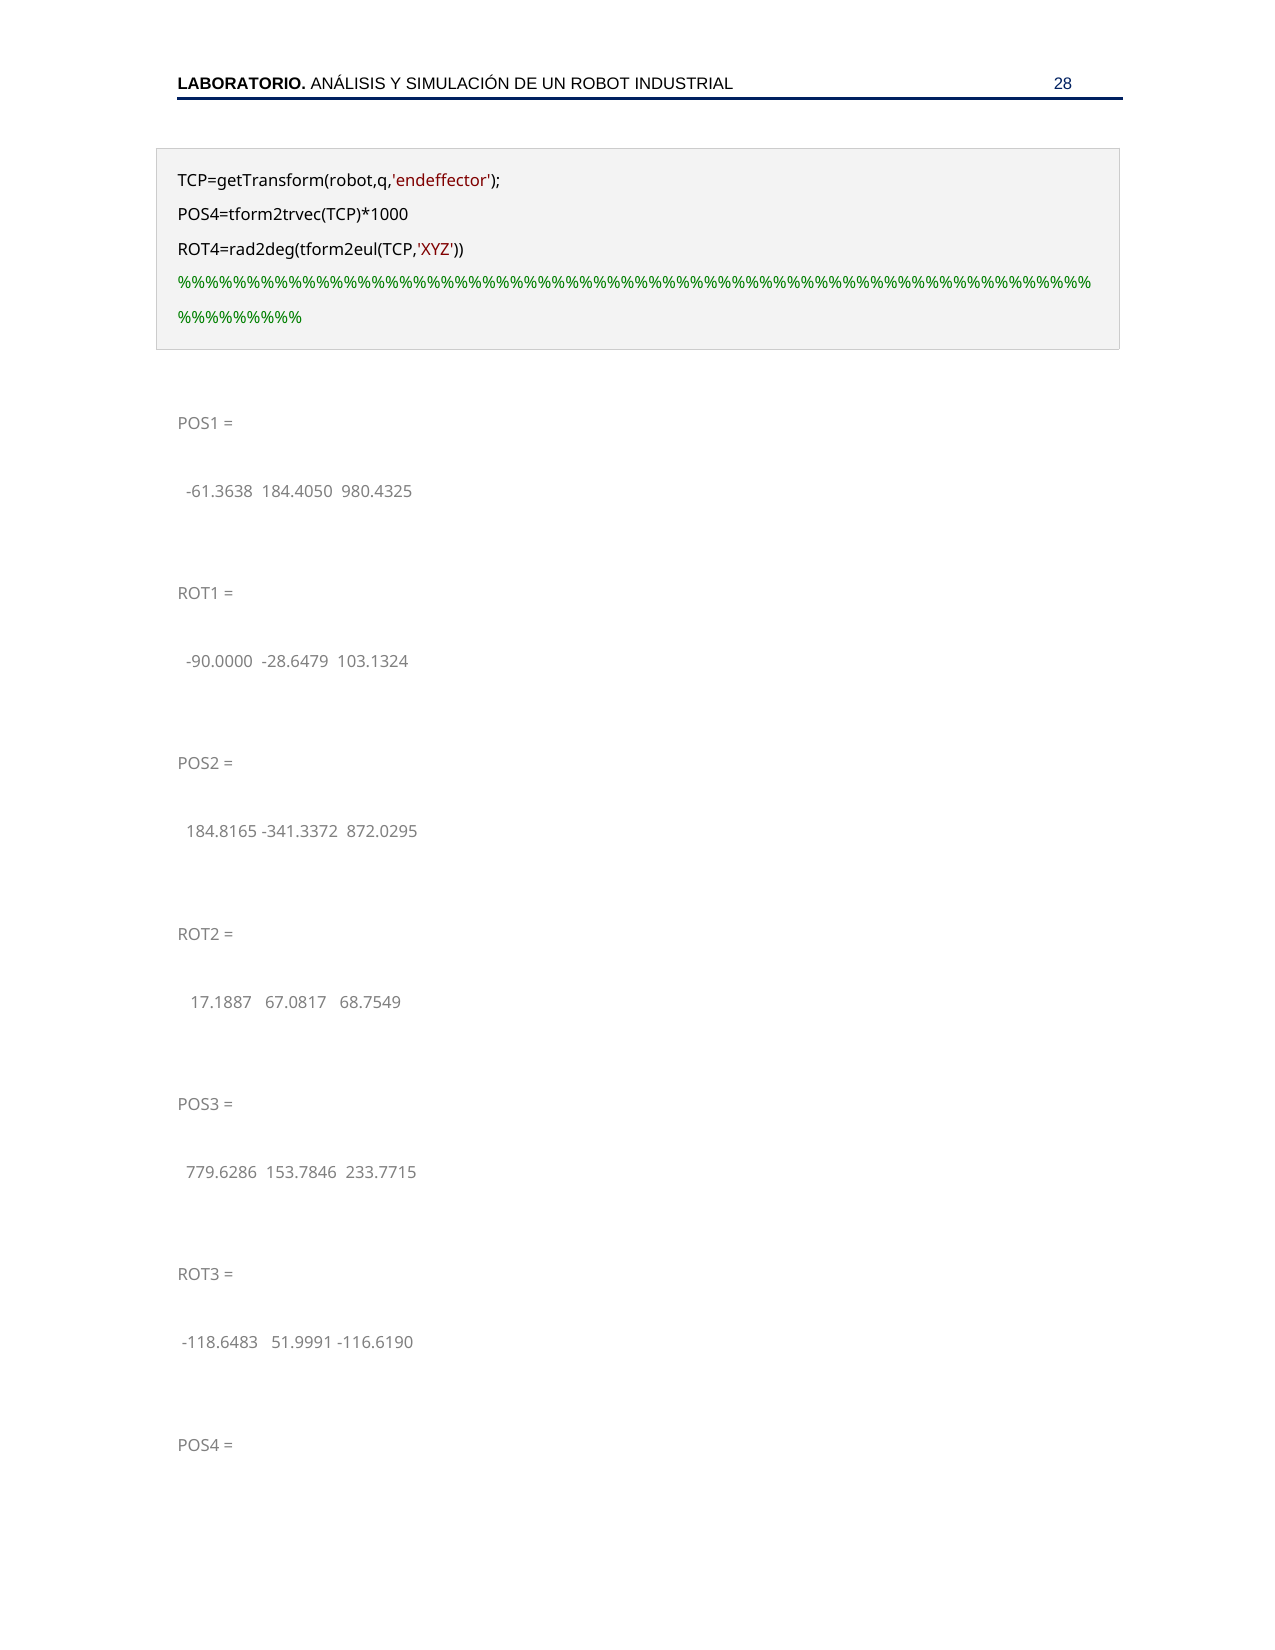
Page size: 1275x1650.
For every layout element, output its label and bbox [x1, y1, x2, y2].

text [157, 149, 1119, 349]
text [177, 377, 1098, 1490]
